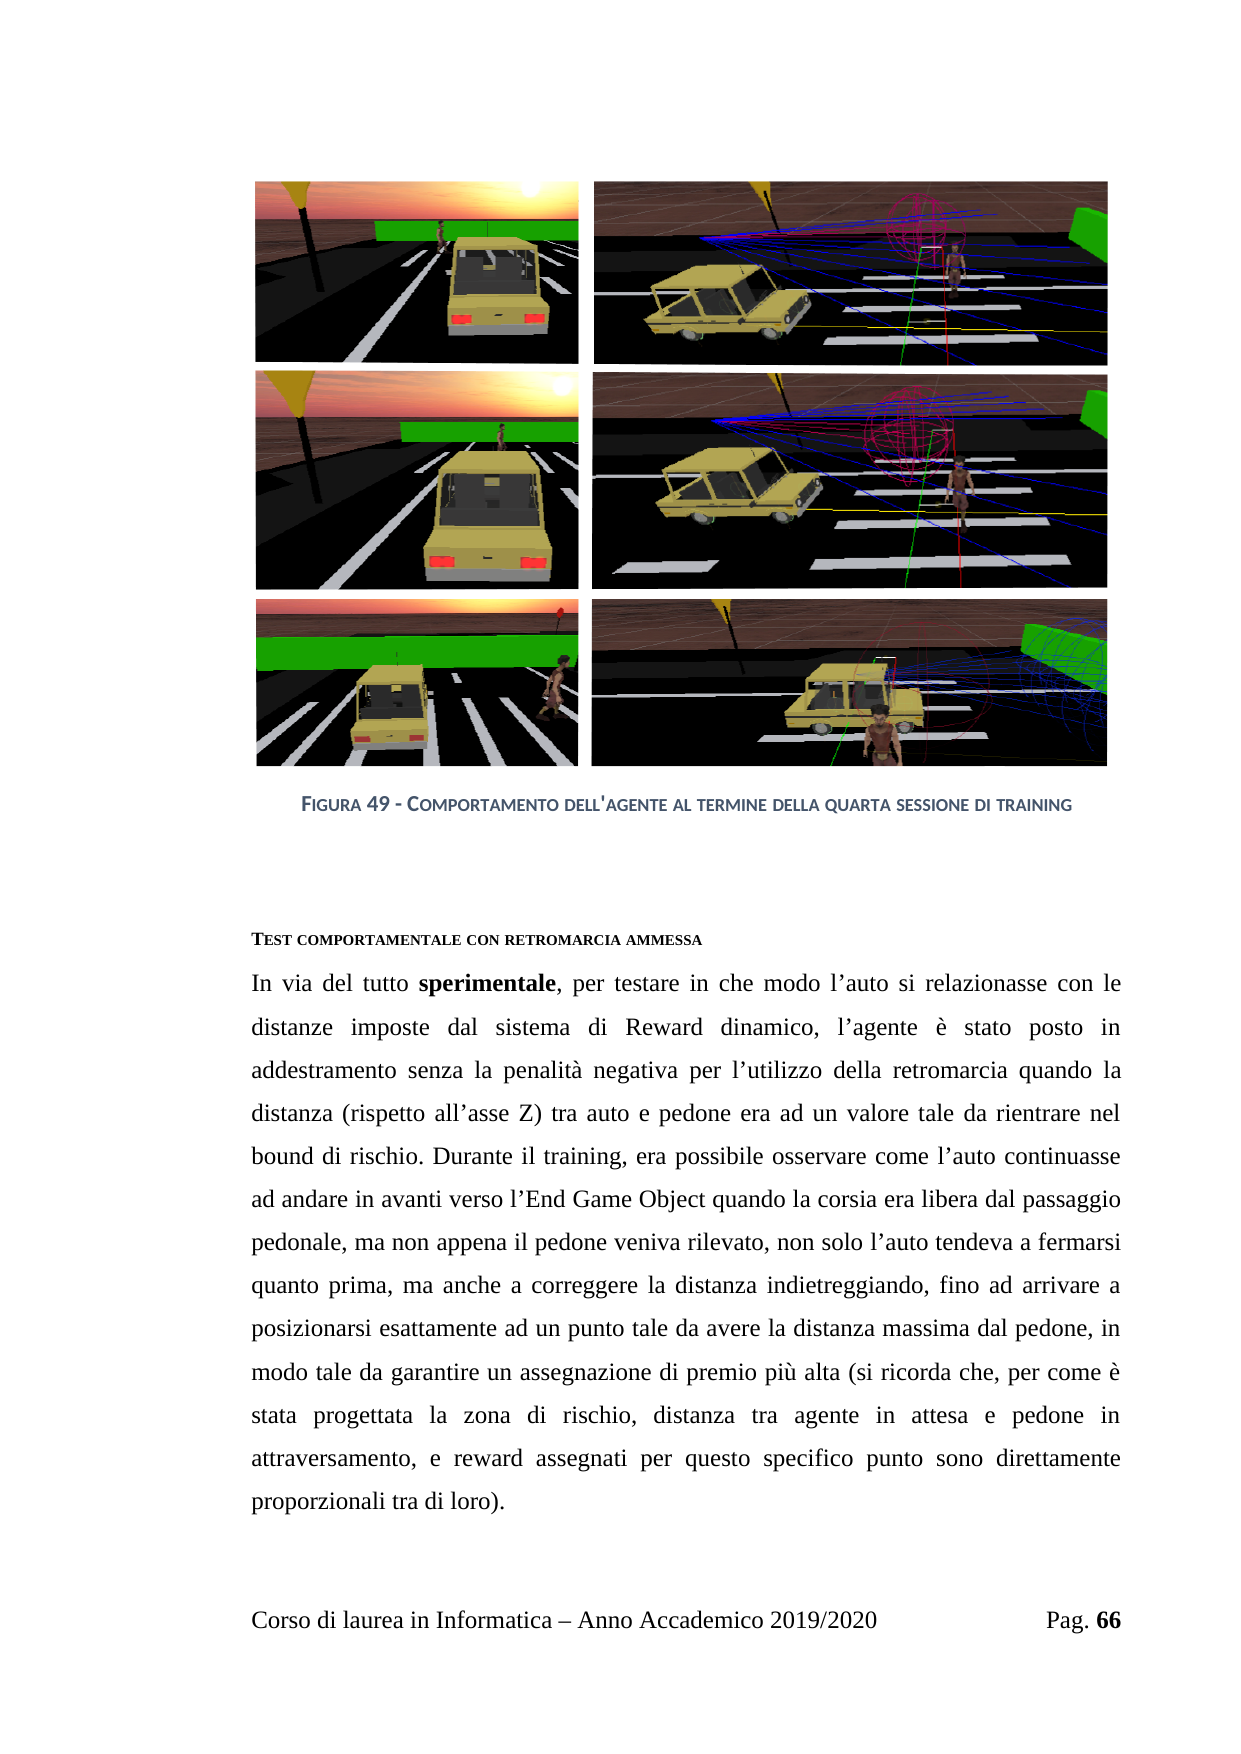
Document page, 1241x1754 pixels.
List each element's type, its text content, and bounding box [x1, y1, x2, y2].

text In via del tutto sperimentale, per testare in che modo l’auto si relazionasse con le distanze imposte dal sistema di Reward dinamico, l’agente è stato posto in addestramento senza la penalità negativa per l’utilizzo della retromarcia quando la distanza (rispetto all’asse Z) tra auto e pedone era ad un valore tale da rientrare nel bound di rischio. Durante il training, era possibile osservare come l’auto continuasse ad andare in avanti verso l’End Game Object quando la corsia era libera dal passaggio pedonale, ma non appena il pedone veniva rilevato, non solo l’auto tendeva a fermarsi quanto prima, ma anche a correggere la distanza indietreggiando, fino ad arrivare a posizionarsi esattamente ad un punto tale da avere la distanza massima dal pedone, in modo tale da garantire un assegnazione di premio più alta (si ricorda che, per come è stata progettata la zona di rischio, distanza tra agente in attesa e pedone in attraversamento, e reward assegnati per questo specifico punto sono direttamente proporzionali tra di loro). [251, 968, 1122, 1515]
text Test comportamentale con retromarcia ammessa [251, 928, 1122, 949]
text Figura 49 - Comportamento dell'agente al termine della quarta sessione di training [251, 789, 1122, 818]
picture [251, 176, 1112, 771]
